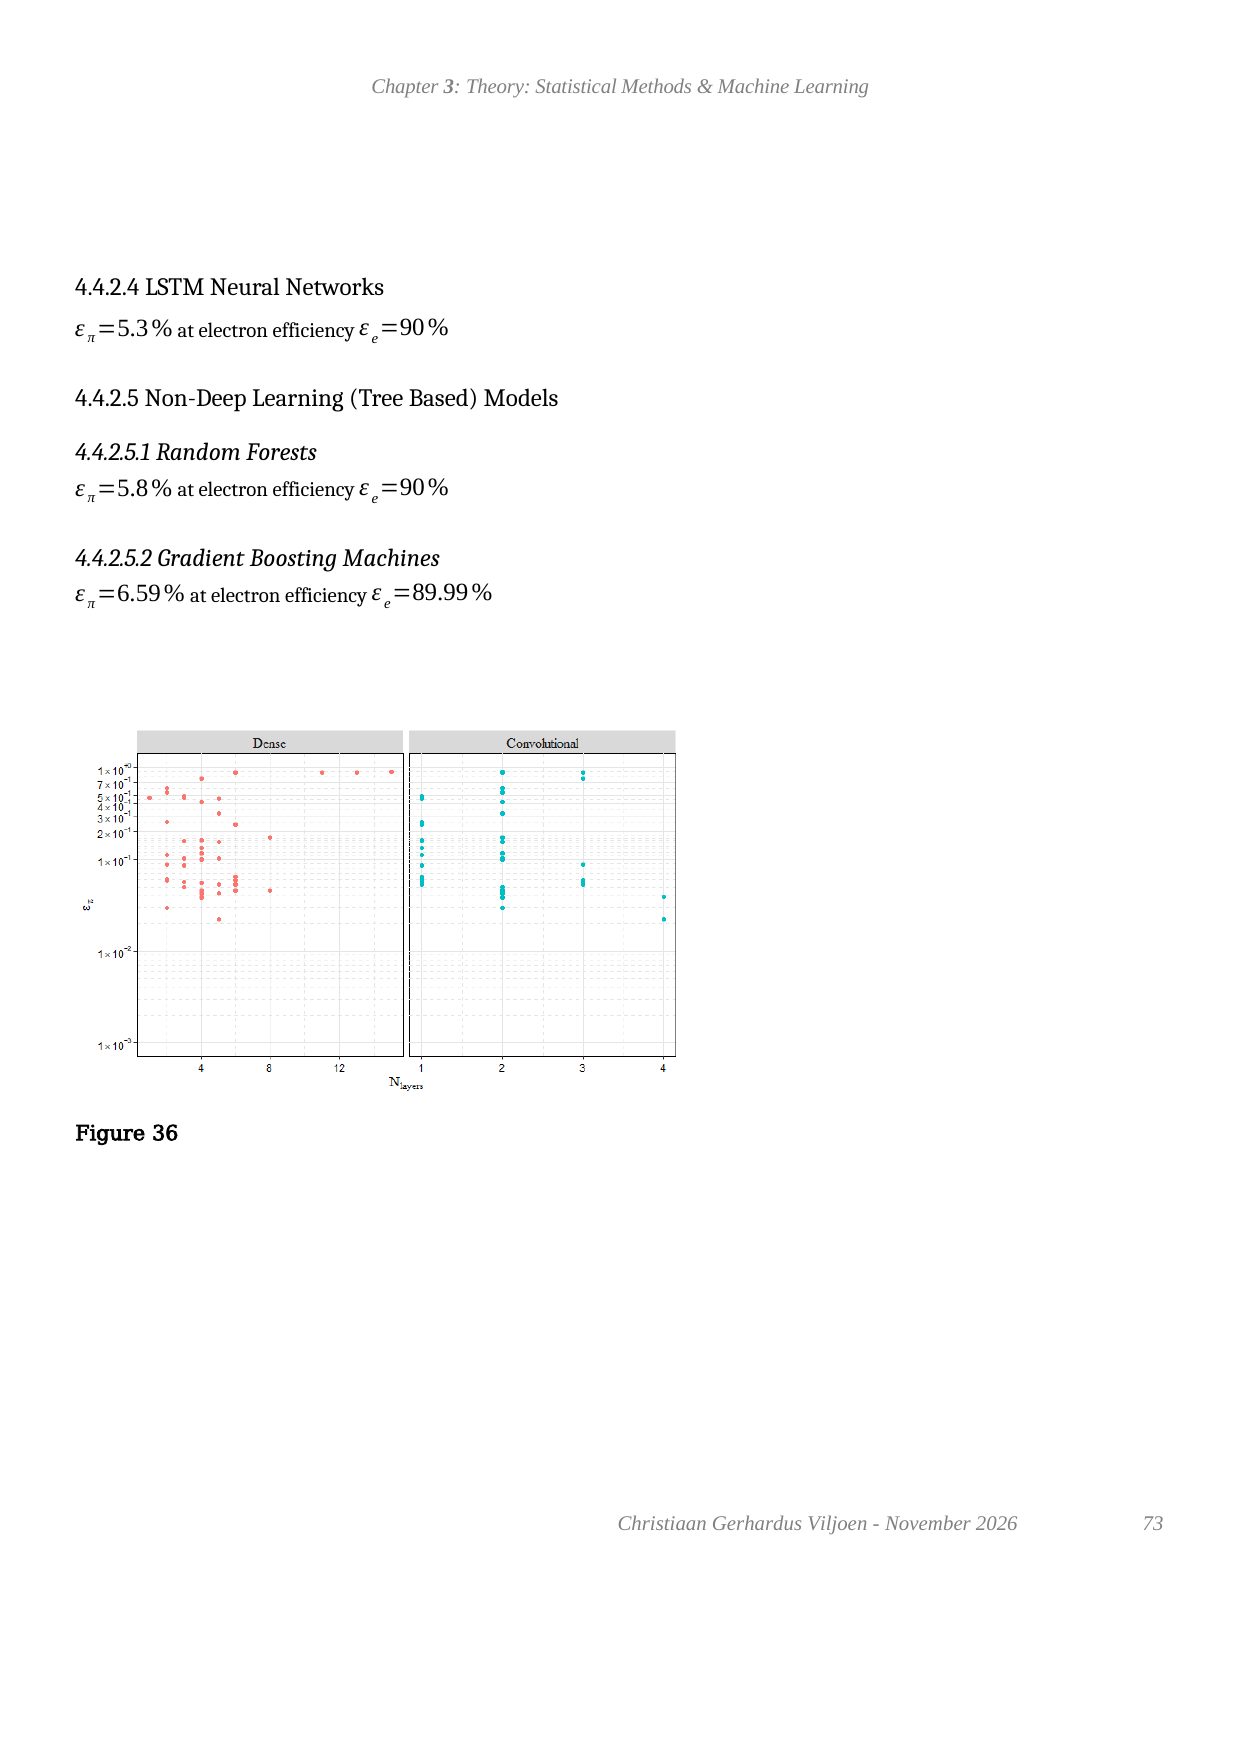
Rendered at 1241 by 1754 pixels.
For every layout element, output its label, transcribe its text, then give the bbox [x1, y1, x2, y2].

text at electron efficiency [75, 314, 1165, 347]
subtitle LSTM Neural Networks [75, 272, 1165, 301]
subtitle Non-Deep Learning (Tree Based) Models [75, 384, 1165, 413]
text at electron efficiency [75, 473, 1165, 507]
picture [75, 724, 682, 1099]
text at electron efficiency [75, 579, 1165, 613]
subtitle Random Forests [75, 438, 1165, 467]
subtitle Gradient Boosting Machines [75, 544, 1165, 573]
text Figure 36 [75, 1119, 1165, 1144]
